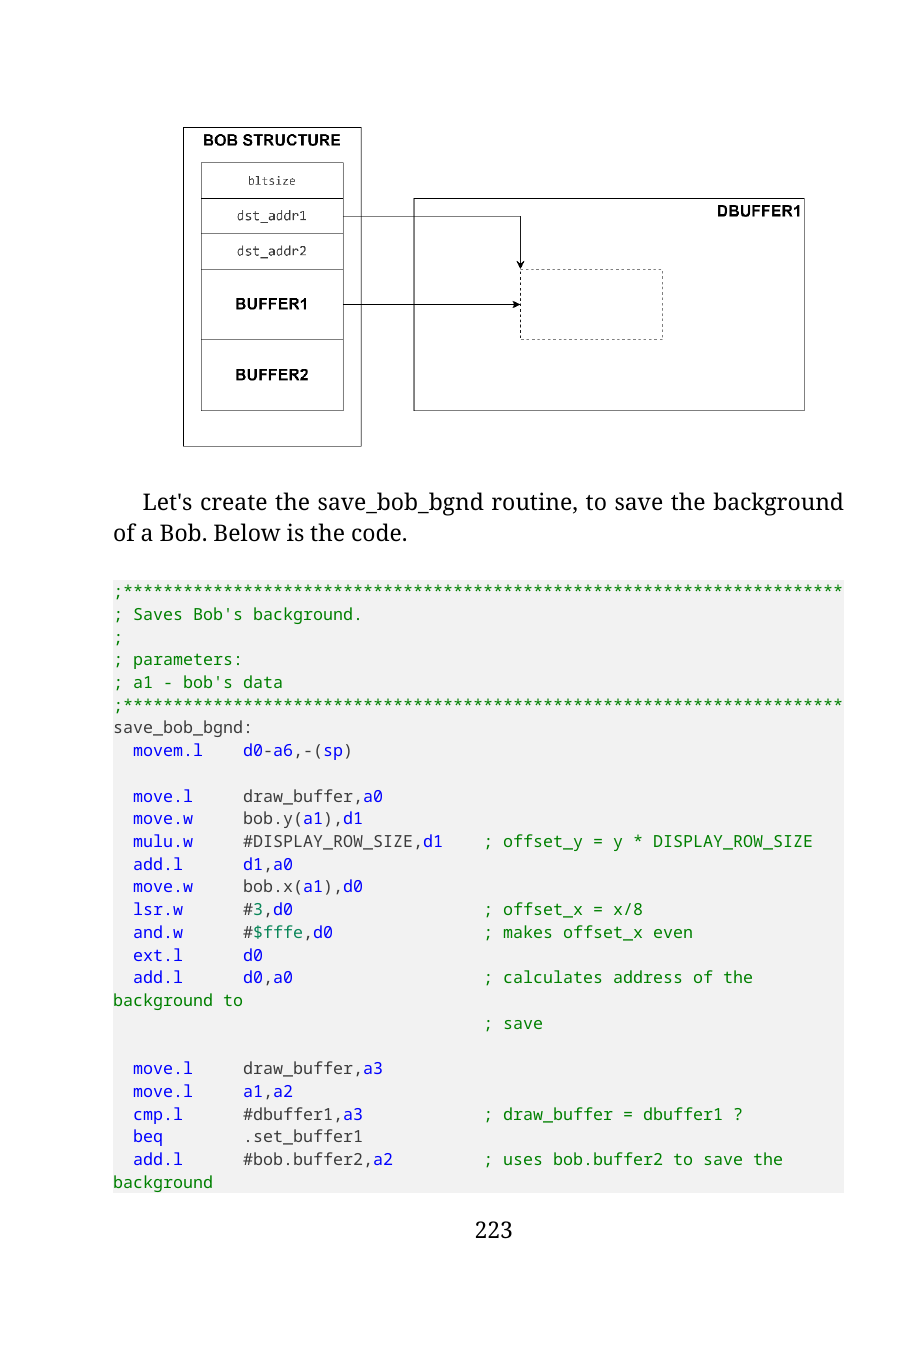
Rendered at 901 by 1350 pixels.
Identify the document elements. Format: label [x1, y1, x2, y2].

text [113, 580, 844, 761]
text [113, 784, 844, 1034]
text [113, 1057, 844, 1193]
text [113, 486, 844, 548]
picture [175, 118, 813, 455]
